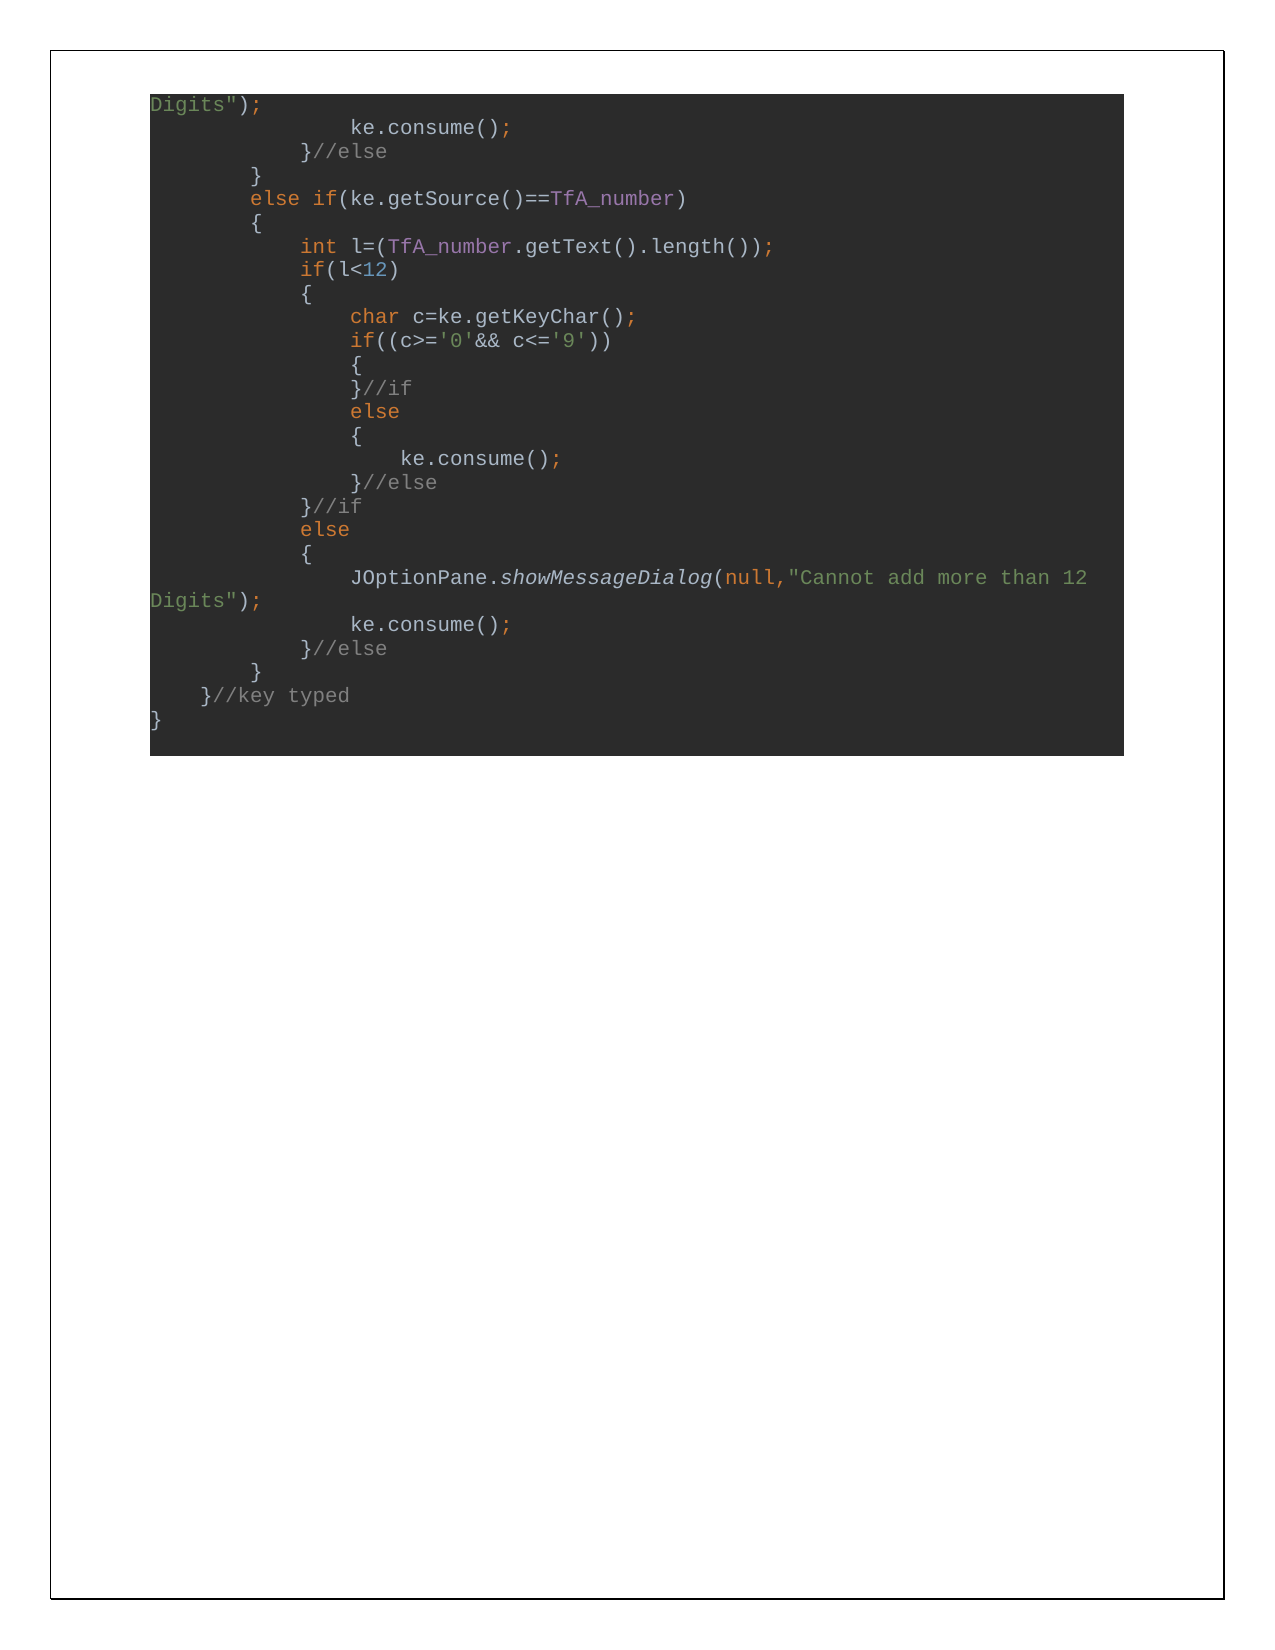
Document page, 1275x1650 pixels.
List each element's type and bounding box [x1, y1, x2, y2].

text [150, 94, 1124, 756]
